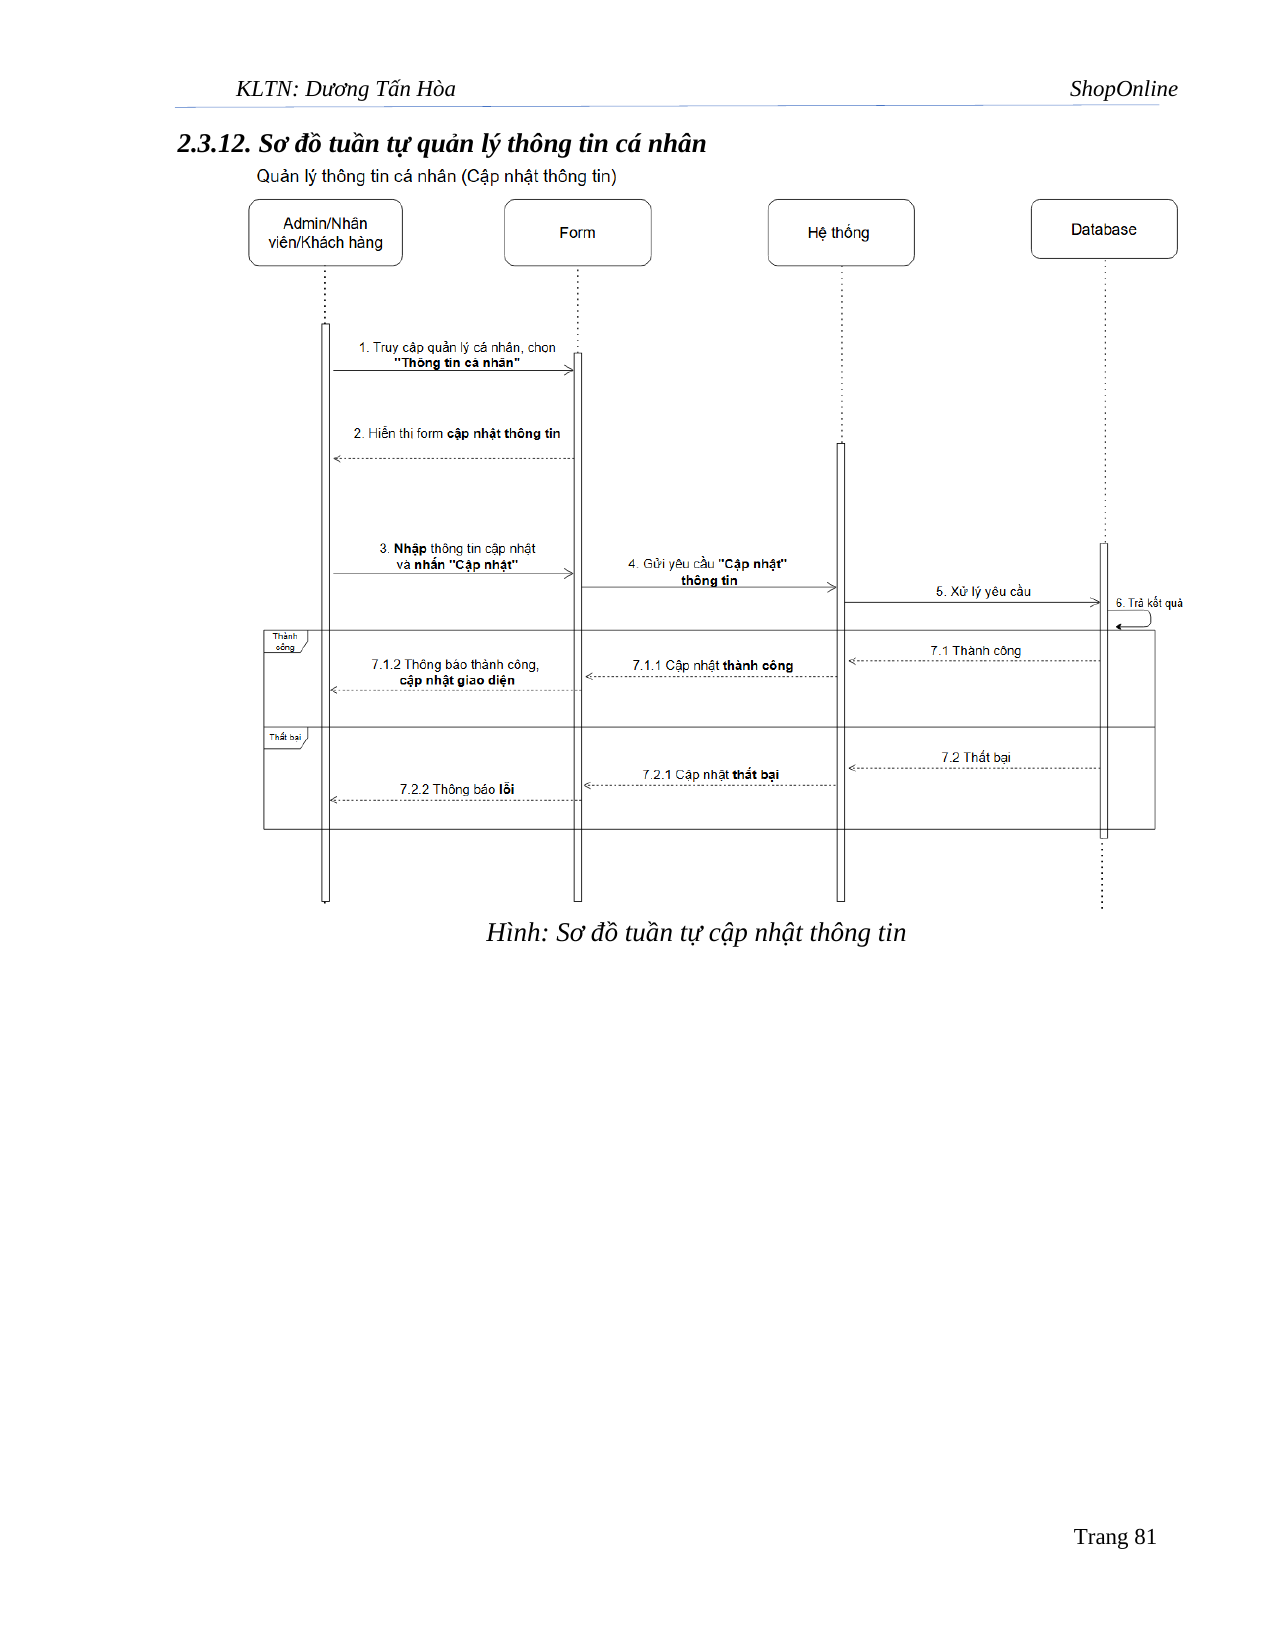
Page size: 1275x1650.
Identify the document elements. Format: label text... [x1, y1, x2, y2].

text Hình: Sơ đồ tuần tự cập nhật thông tin [177, 916, 1157, 947]
picture [235, 162, 1216, 912]
subtitle 2.3.12. Sơ đồ tuần tự quản lý thông tin cá nhân [177, 127, 1157, 158]
